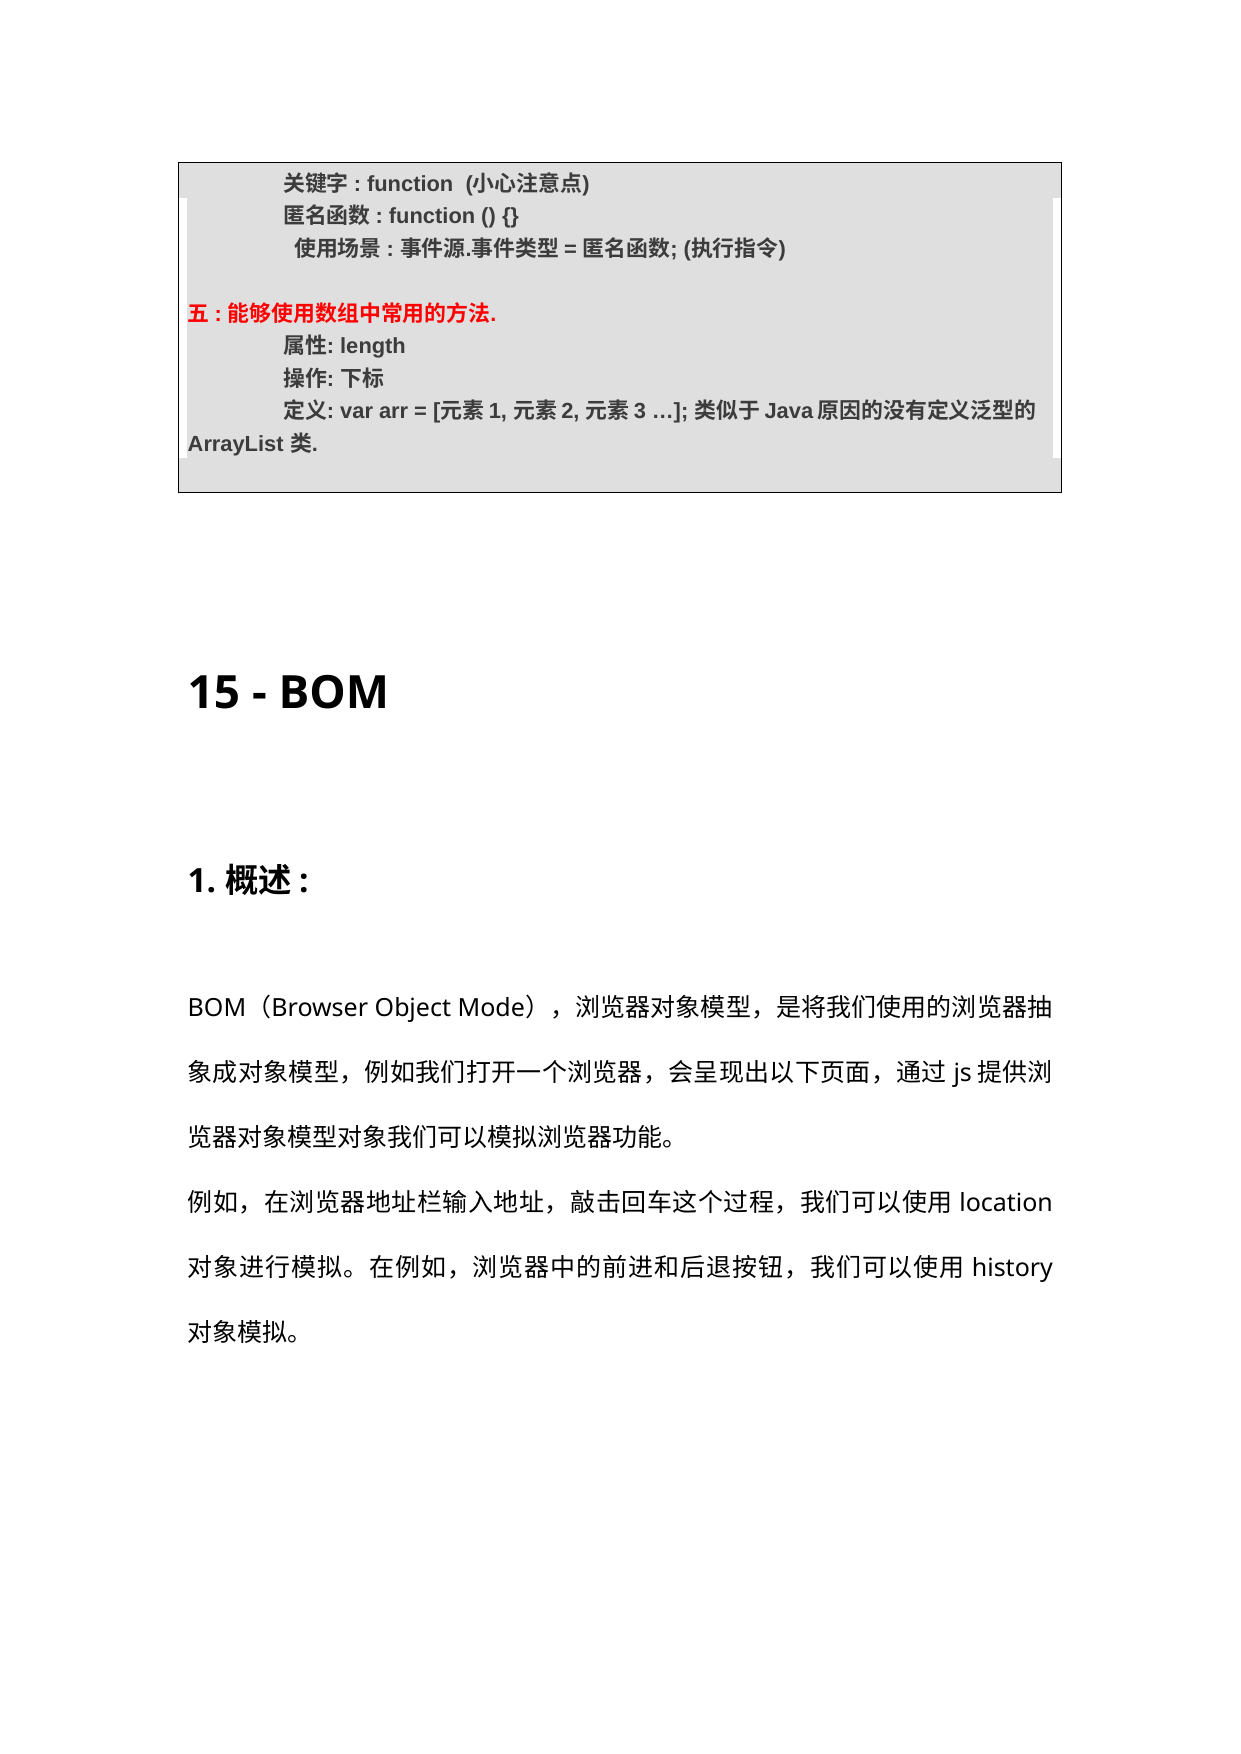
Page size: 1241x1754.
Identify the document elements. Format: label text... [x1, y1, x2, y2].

text 关键字 : function (小心注意点) [179, 163, 1061, 198]
text 定义: var arr = [元素1, 元素2, 元素3 …]; 类似于Java原因的没有定义泛型的 ArrayList 类. [187, 393, 1053, 454]
text 属性: length [187, 328, 1053, 360]
subtitle 1. 概述 : [187, 846, 1053, 911]
text BOM（Browser Object Mode），浏览器对象模型，是将我们使用的浏览器抽象成对象模型，例如我们打开一个浏览器，会呈现出以下页面，通过js提供浏览器对象模型对象我们可以模拟浏览器功能。 [187, 973, 1053, 1168]
text 匿名函数 : function () {} [187, 198, 1053, 230]
text 例如，在浏览器地址栏输入地址，敲击回车这个过程，我们可以使用location对象进行模拟。在例如，浏览器中的前进和后退按钮，我们可以使用history对象模拟。 [187, 1168, 1053, 1363]
text 五 : 能够使用数组中常用的方法. [187, 295, 1053, 328]
subtitle 15 - BOM [187, 659, 1053, 724]
text 操作: 下标 [187, 360, 1053, 393]
text 使用场景 : 事件源.事件类型 = 匿名函数; (执行指令) [187, 230, 1053, 263]
